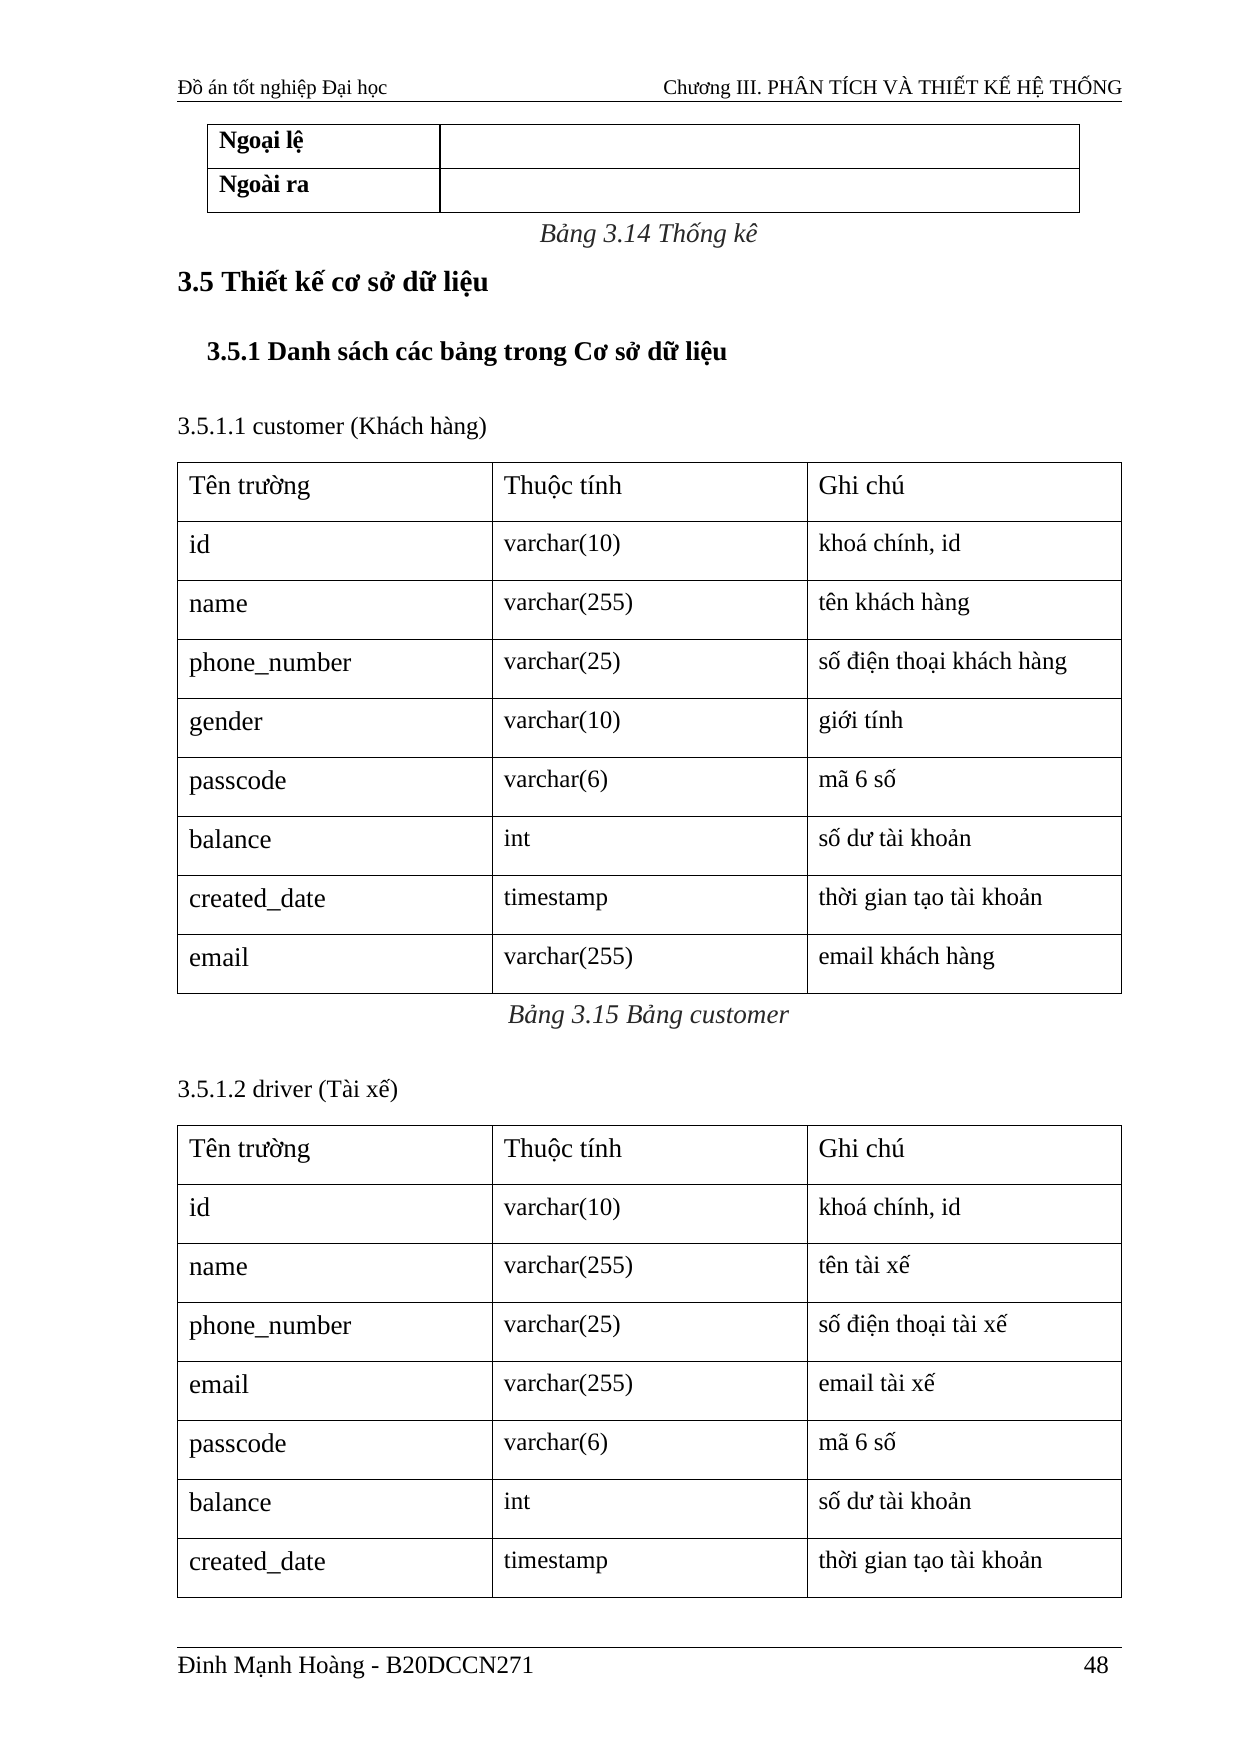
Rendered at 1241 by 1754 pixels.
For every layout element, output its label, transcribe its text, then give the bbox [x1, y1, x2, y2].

table_cell [441, 169, 1079, 212]
table_cell varchar(10) [493, 1185, 807, 1243]
table_cell Ngoài ra [208, 169, 439, 212]
table_cell varchar(255) [493, 935, 807, 993]
table_cell số điện thoại khách hàng [808, 640, 1121, 698]
table_cell varchar(25) [493, 640, 807, 698]
table_cell thời gian tạo tài khoản [808, 1539, 1121, 1597]
table_cell varchar(10) [493, 522, 807, 580]
table_cell created_date [178, 876, 492, 934]
subtitle 3.5.1 Danh sách các bảng trong Cơ sở dữ liệu [207, 335, 1122, 366]
table_cell email [178, 935, 492, 993]
table_cell phone_number [178, 1303, 492, 1361]
table_cell timestamp [493, 1539, 807, 1597]
table_header Tên trường [178, 463, 492, 521]
table_cell balance [178, 817, 492, 875]
subtitle 3.5.1.1 customer (Khách hàng) [177, 411, 1122, 439]
table_header Thuộc tính [493, 463, 807, 521]
table_cell varchar(255) [493, 1244, 807, 1302]
table_cell khoá chính, id [808, 1185, 1121, 1243]
subtitle Bảng 3.15 Bảng customer [177, 998, 1122, 1029]
table_cell email [178, 1362, 492, 1420]
table_cell tên tài xế [808, 1244, 1121, 1302]
table_cell varchar(255) [493, 1362, 807, 1420]
table_cell timestamp [493, 876, 807, 934]
table_cell mã 6 số [808, 1421, 1121, 1479]
table_cell mã 6 số [808, 758, 1121, 816]
table_header Ghi chú [808, 1126, 1121, 1184]
table_cell Ngoại lệ [208, 125, 439, 168]
table_cell thời gian tạo tài khoản [808, 876, 1121, 934]
table_cell giới tính [808, 699, 1121, 757]
table_cell email khách hàng [808, 935, 1121, 993]
subtitle Bảng 3.14 Thống kê [177, 217, 1122, 248]
table_header Thuộc tính [493, 1126, 807, 1184]
table_cell [441, 125, 1079, 168]
table_header Ghi chú [808, 463, 1121, 521]
table_cell int [493, 817, 807, 875]
table_cell email tài xế [808, 1362, 1121, 1420]
table_cell varchar(6) [493, 758, 807, 816]
table_cell varchar(25) [493, 1303, 807, 1361]
table_cell created_date [178, 1539, 492, 1597]
subtitle 3.5.1.2 driver (Tài xế) [177, 1074, 1122, 1103]
table_cell balance [178, 1480, 492, 1538]
table_cell khoá chính, id [808, 522, 1121, 580]
subtitle 3.5 Thiết kế cơ sở dữ liệu [177, 264, 1122, 297]
table_cell int [493, 1480, 807, 1538]
table_header Tên trường [178, 1126, 492, 1184]
table_cell id [178, 522, 492, 580]
table_cell passcode [178, 758, 492, 816]
table_cell varchar(10) [493, 699, 807, 757]
table_cell passcode [178, 1421, 492, 1479]
table_cell varchar(255) [493, 581, 807, 639]
table_cell name [178, 581, 492, 639]
table_cell id [178, 1185, 492, 1243]
table_cell gender [178, 699, 492, 757]
table_cell phone_number [178, 640, 492, 698]
table_cell tên khách hàng [808, 581, 1121, 639]
table_cell varchar(6) [493, 1421, 807, 1479]
table_cell số điện thoại tài xế [808, 1303, 1121, 1361]
table_cell số dư tài khoản [808, 1480, 1121, 1538]
table_cell số dư tài khoản [808, 817, 1121, 875]
table_cell name [178, 1244, 492, 1302]
